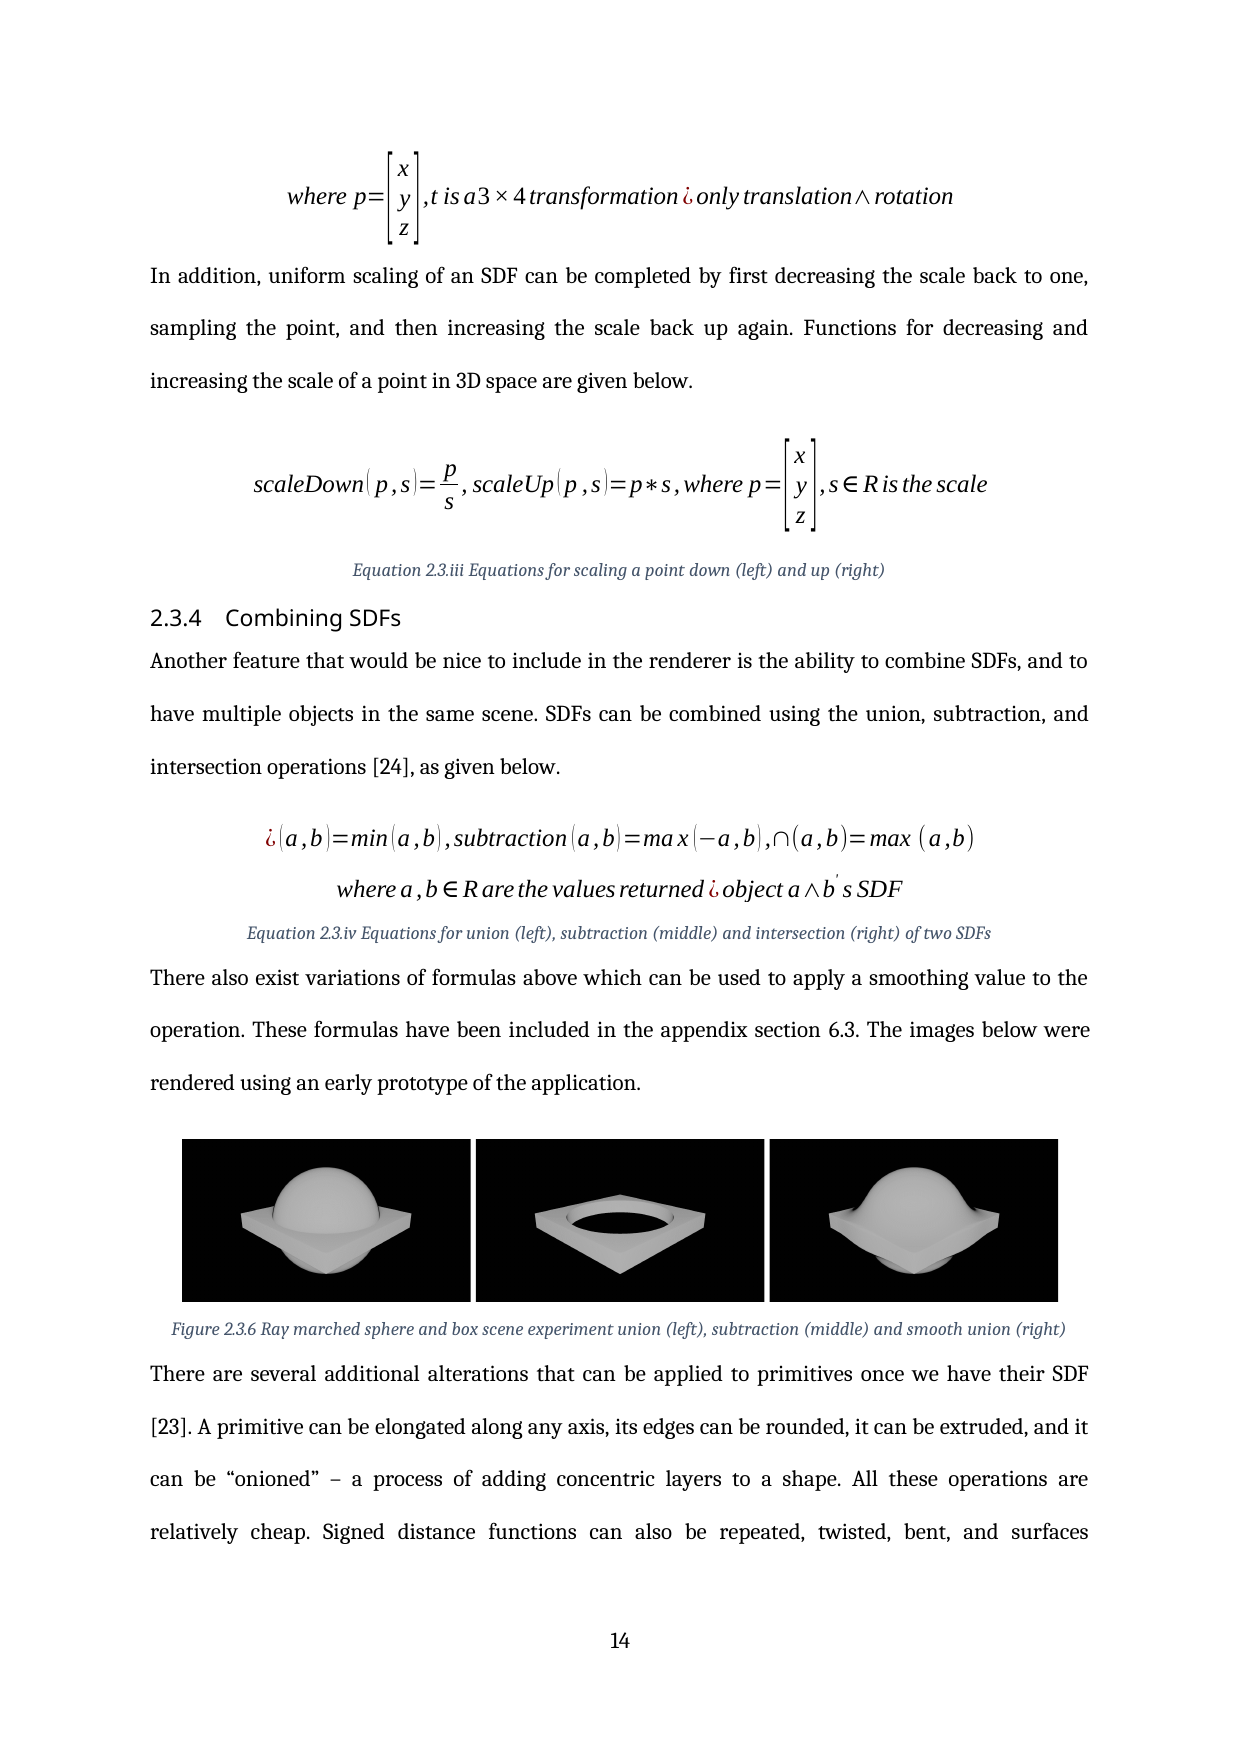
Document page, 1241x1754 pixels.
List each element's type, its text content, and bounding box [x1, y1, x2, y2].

picture [769, 1139, 1059, 1302]
picture [475, 1139, 765, 1302]
text Another feature that would be nice to include in the renderer is the ability to combine SDFs, and to have multiple objects in the same scene. SDFs can be combined using the union, subtraction, and intersection operations , as given below. [150, 648, 1090, 780]
text There also exist variations of formulas above which can be used to apply a smoothing value to the operation. These formulas have been included in the appendix section 6.3. The images below were rendered using an early prototype of the application. [150, 964, 1090, 1096]
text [150, 1361, 1090, 1545]
text Equation 2.3.i Equations for scaling a point down (left) and up (right) [150, 559, 1090, 581]
subtitle Combining SDFs [150, 602, 1090, 633]
text In addition, uniform scaling of an SDF can be completed by first decreasing the scale back to one, sampling the point, and then increasing the scale back up again. Functions for decreasing and increasing the scale of a point in 3D space are given below. [150, 262, 1090, 394]
picture [182, 1139, 471, 1302]
text Equation 2.3.ii Equations for union (left), subtraction (middle) and intersection (right) of two SDFs [150, 922, 1090, 944]
